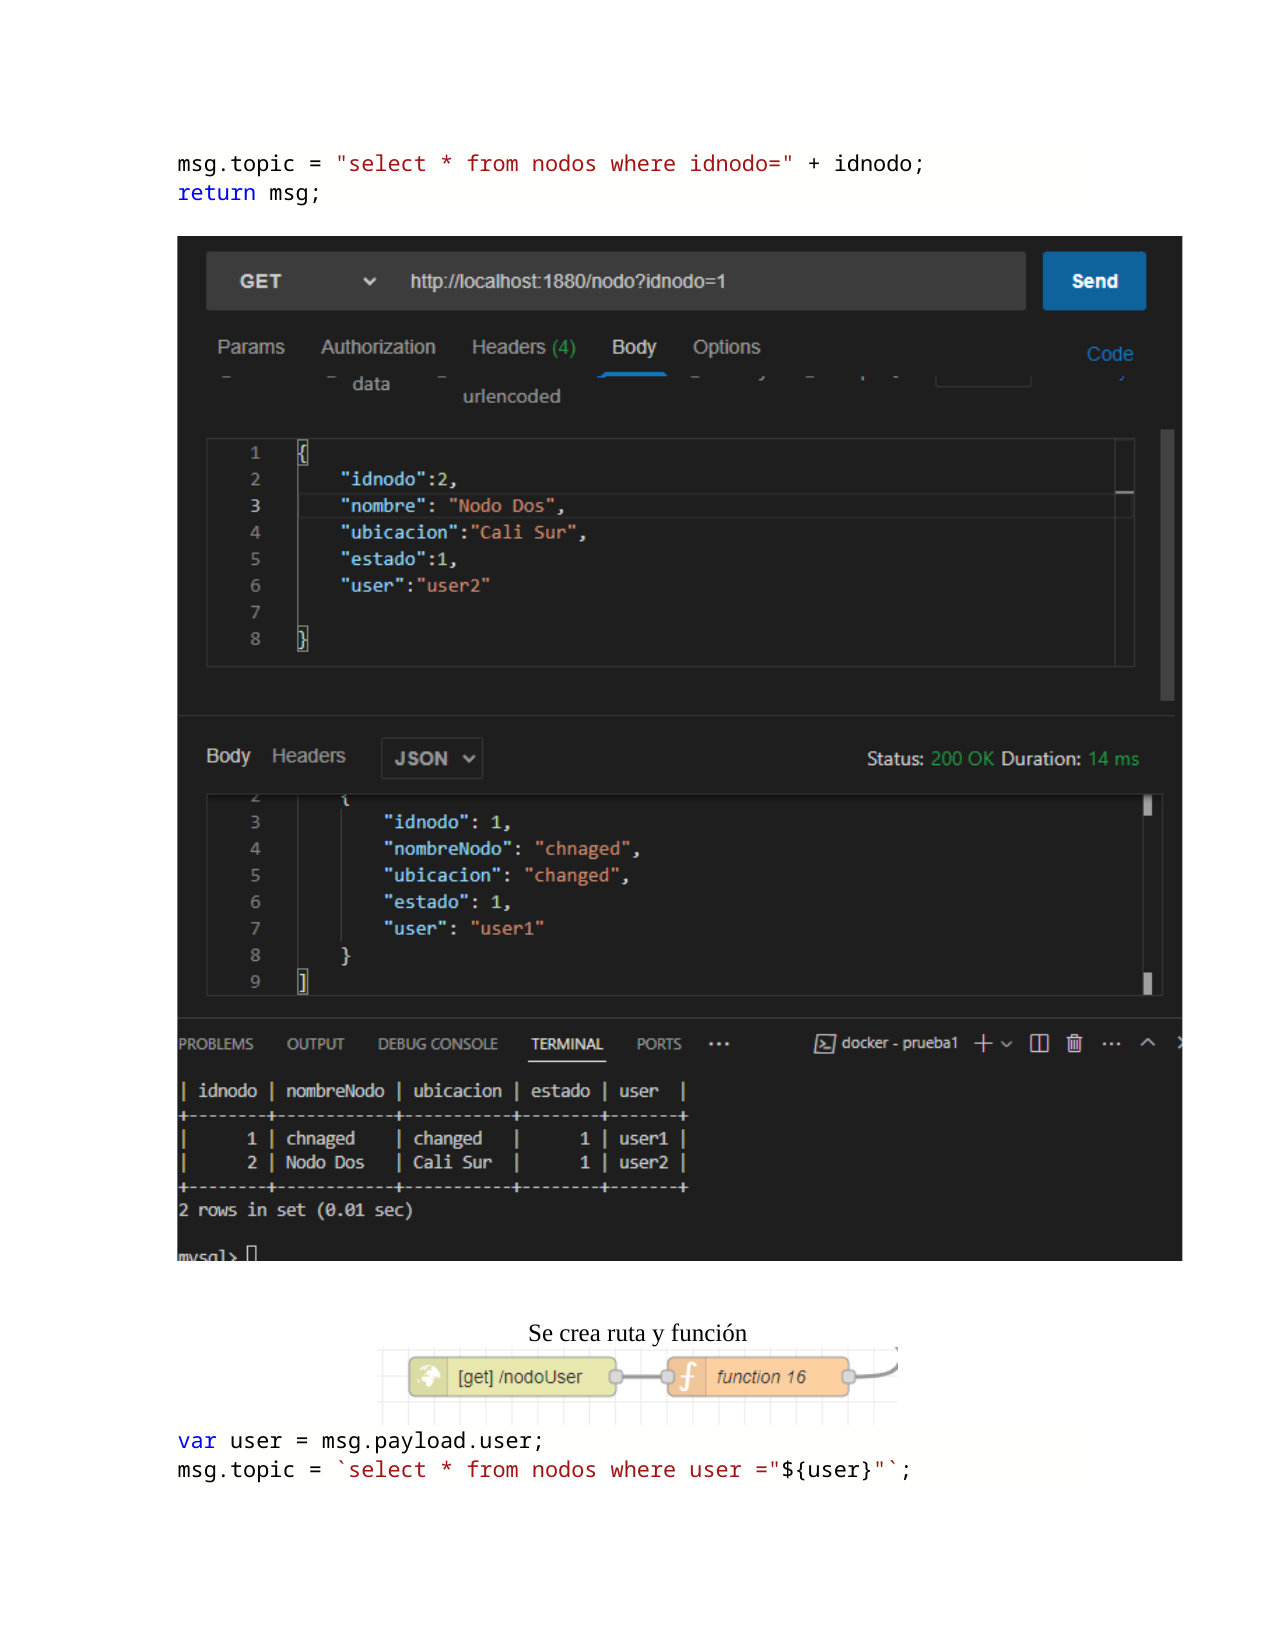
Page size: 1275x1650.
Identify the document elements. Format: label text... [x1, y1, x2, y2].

text msg.topic = `select * from nodos where user ="${user}"`; [177, 1454, 1098, 1484]
text var user = msg.payload.user; [177, 1425, 1098, 1454]
picture [377, 1347, 898, 1425]
text msg.topic = "select * from nodos where idnodo=" + idnodo; [177, 148, 1098, 177]
text return msg; [177, 177, 1098, 207]
picture [177, 236, 1183, 1261]
text Se crea ruta y función [177, 1318, 1098, 1347]
